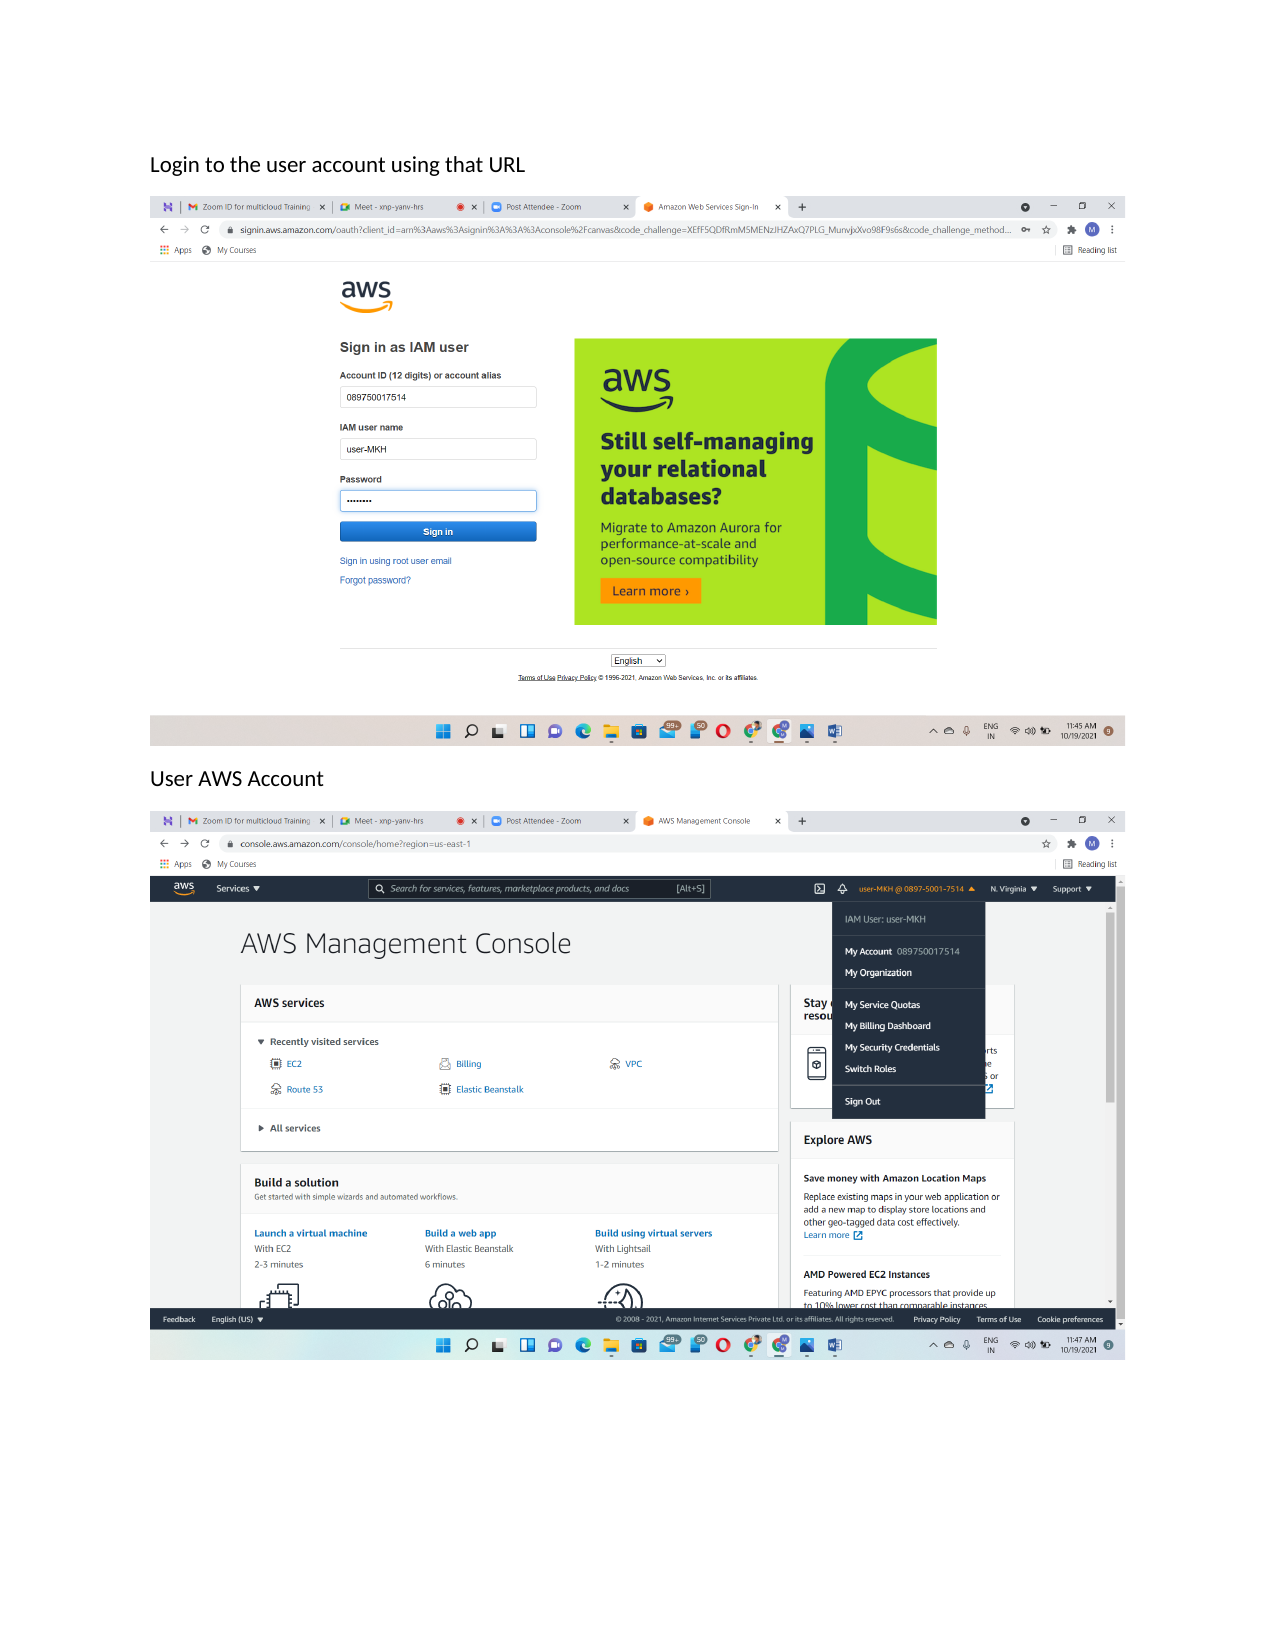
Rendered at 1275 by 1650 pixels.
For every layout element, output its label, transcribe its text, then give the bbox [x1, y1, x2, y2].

picture [150, 196, 1125, 746]
text User AWS Account [150, 764, 1125, 792]
picture [150, 811, 1125, 1360]
text Login to the user account using that URL [150, 150, 1125, 178]
